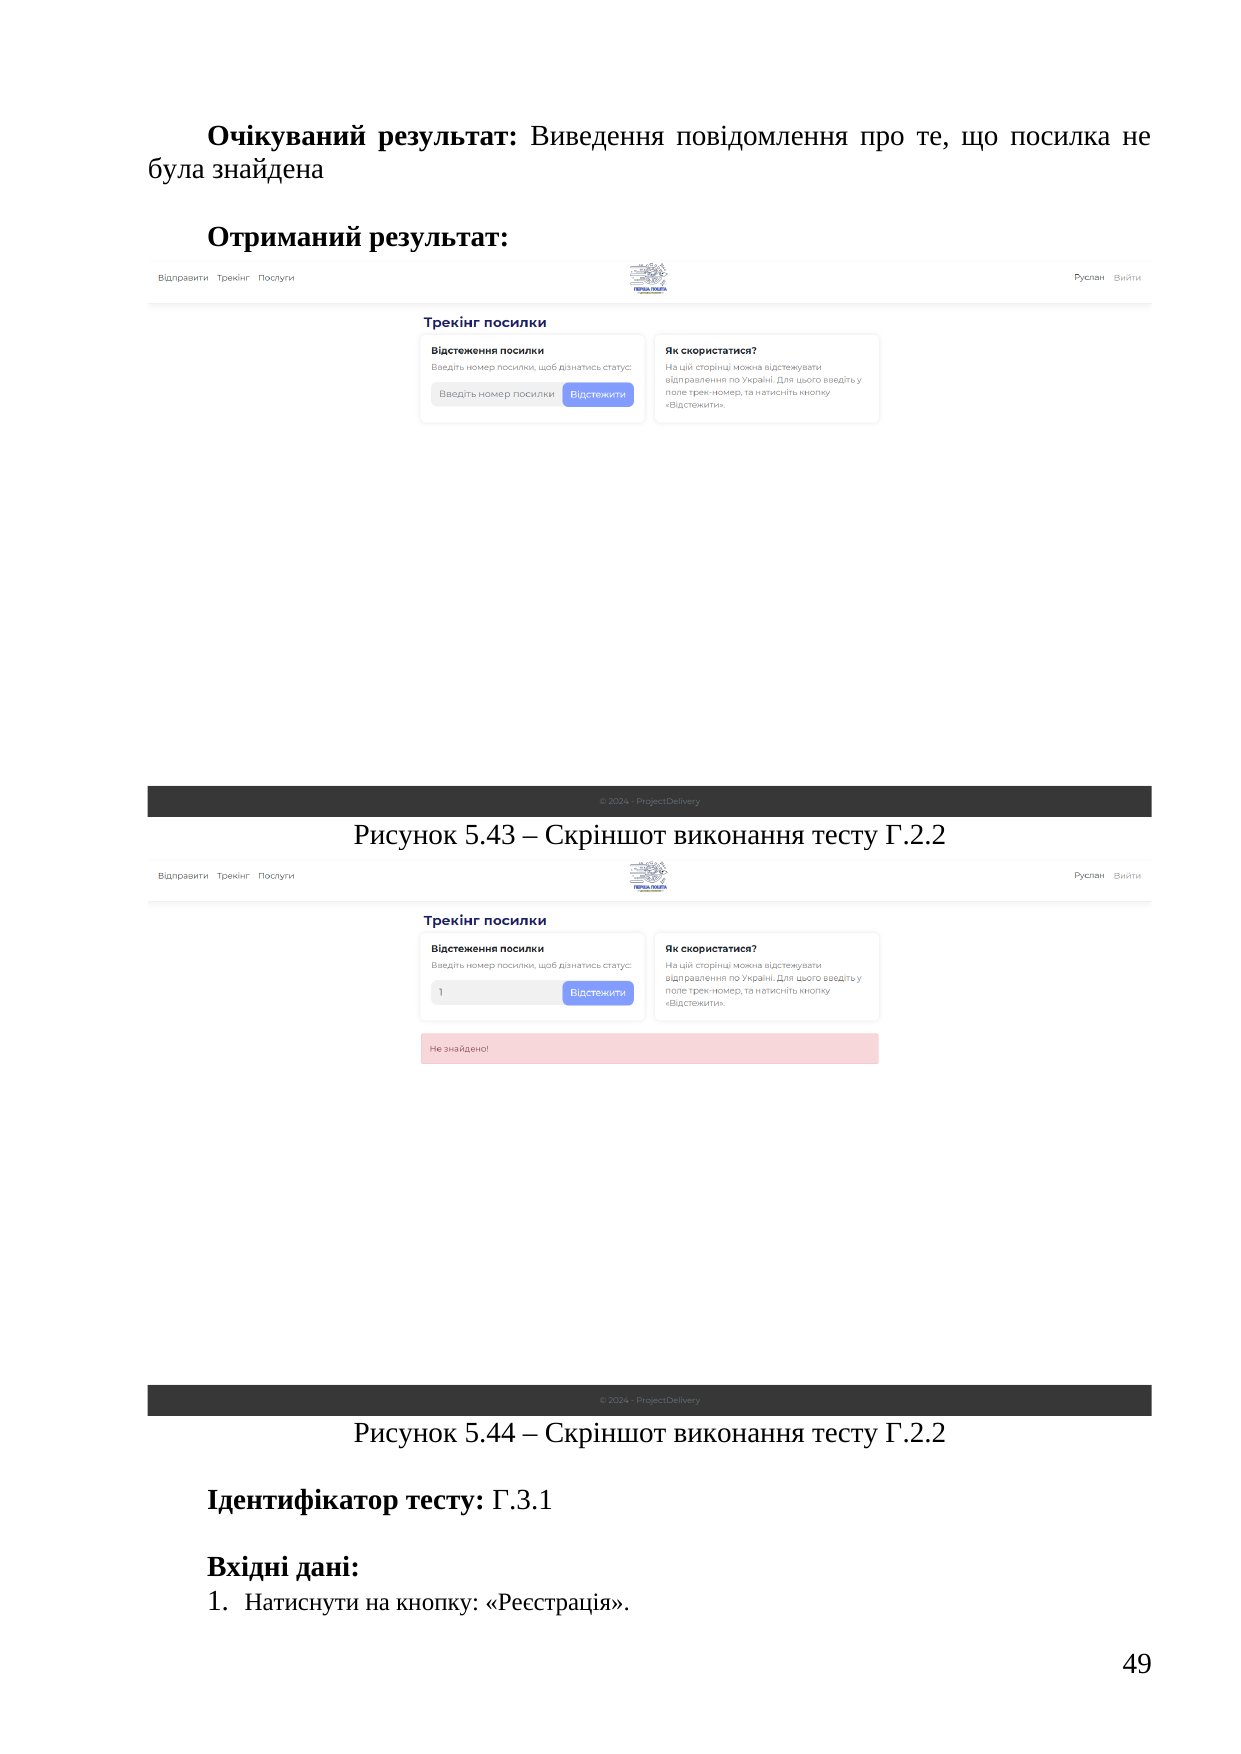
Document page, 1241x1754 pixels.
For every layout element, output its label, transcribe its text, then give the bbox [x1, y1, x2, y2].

text Вхідні дані: [148, 1549, 1152, 1583]
text Отриманий результат: [148, 219, 1152, 252]
list Натиснути на кнопку: «Реєстрація». [207, 1583, 1152, 1616]
text Ідентифікатор тесту: Г.3.1 [148, 1482, 1152, 1516]
picture [147, 252, 1152, 817]
text Очікуваний результат: Виведення повідомлення про те, що посилка не була знайдена [148, 118, 1152, 185]
picture [147, 850, 1152, 1416]
